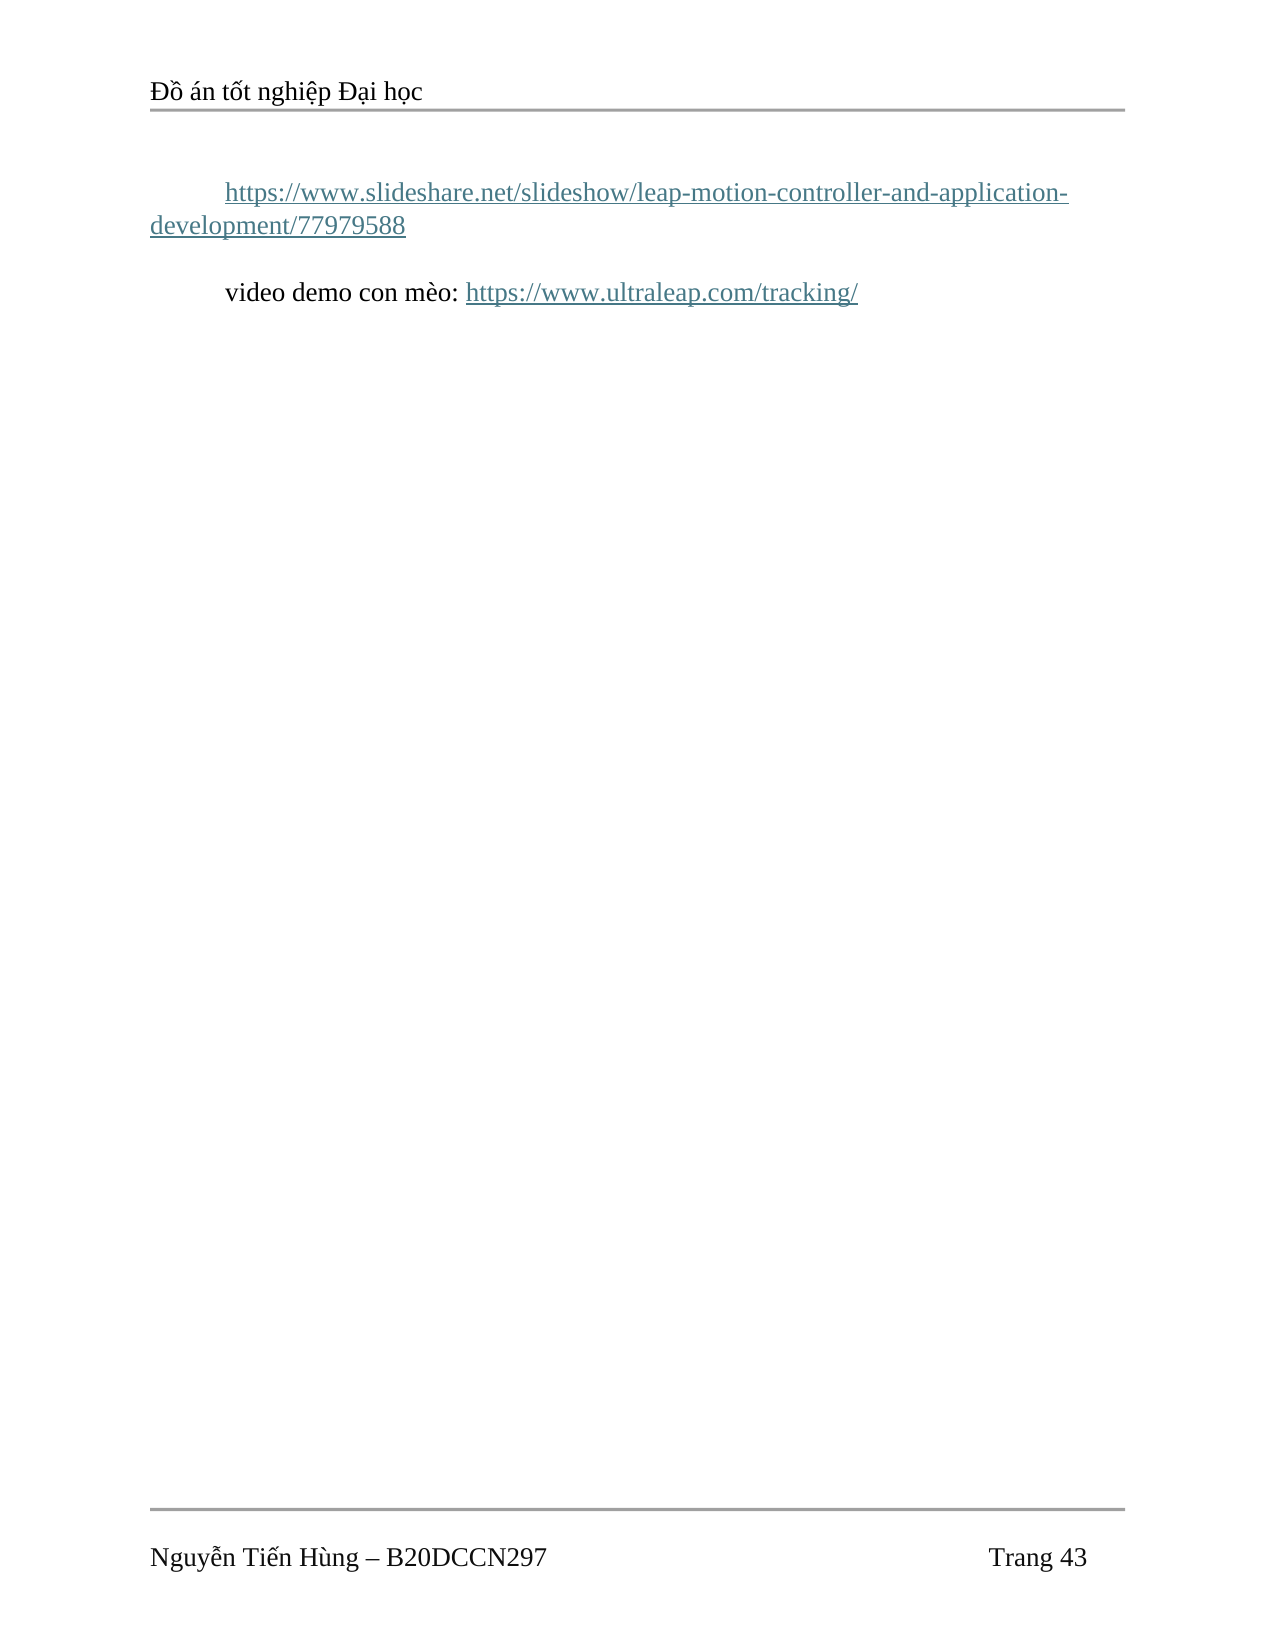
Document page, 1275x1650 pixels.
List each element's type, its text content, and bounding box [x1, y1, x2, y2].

text video demo con mèo: https://www.ultraleap.com/tracking/ [150, 276, 1125, 307]
text https://www.slideshare.net/slideshow/leap-motion-controller-and-application-development/77979588 [150, 176, 1125, 240]
